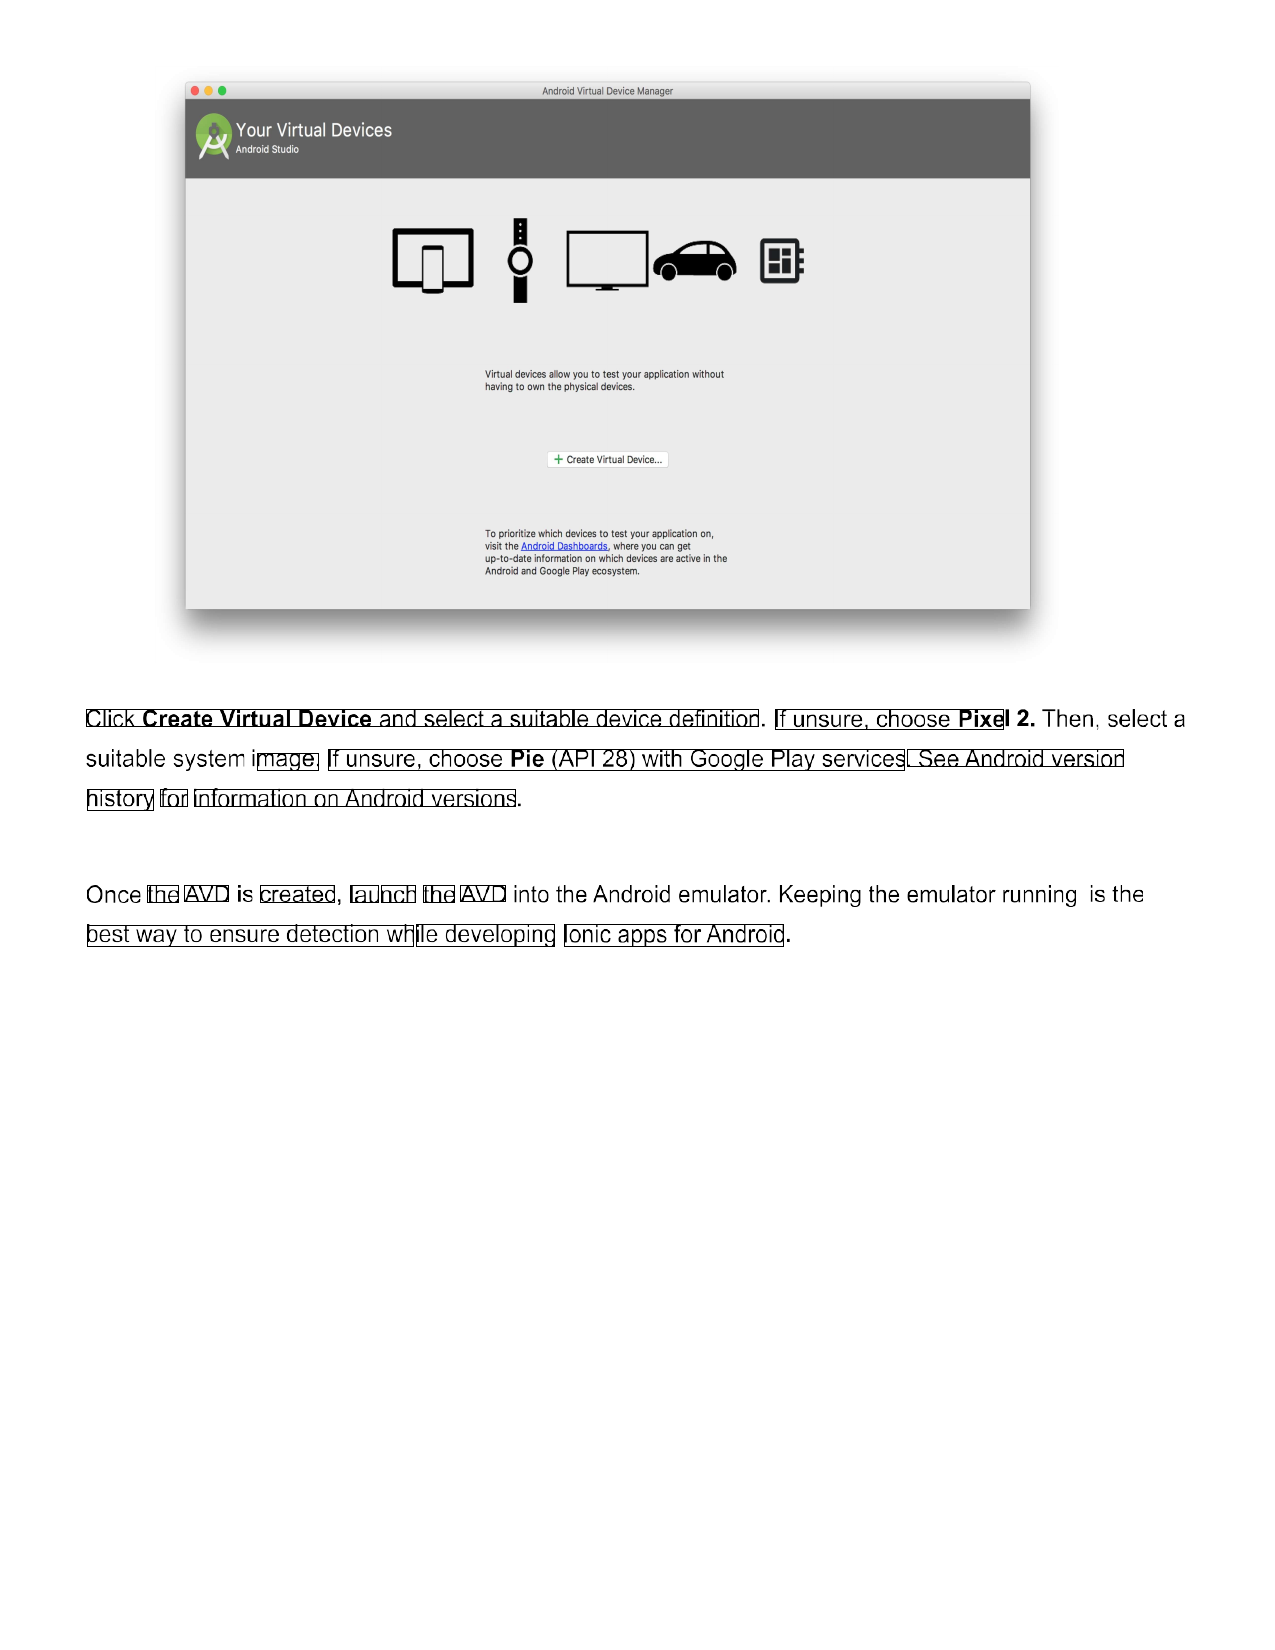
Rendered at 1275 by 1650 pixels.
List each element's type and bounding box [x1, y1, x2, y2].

picture [87, 710, 758, 726]
picture [155, 66, 1059, 663]
picture [1112, 885, 1143, 902]
picture [86, 749, 245, 771]
picture [908, 750, 1123, 766]
picture [148, 886, 178, 902]
picture [261, 886, 334, 902]
picture [776, 710, 1003, 729]
picture [424, 886, 454, 902]
picture [161, 790, 187, 806]
picture [565, 925, 783, 946]
picture [87, 885, 141, 903]
picture [382, 886, 415, 902]
picture [258, 754, 318, 770]
picture [1090, 885, 1105, 902]
picture [195, 790, 515, 806]
picture [514, 885, 1076, 907]
picture [417, 925, 554, 946]
picture [238, 885, 253, 902]
picture [88, 790, 153, 810]
picture [351, 886, 378, 902]
picture [1042, 709, 1185, 730]
picture [88, 926, 413, 946]
picture [185, 886, 228, 901]
picture [329, 750, 904, 770]
picture [461, 886, 505, 901]
